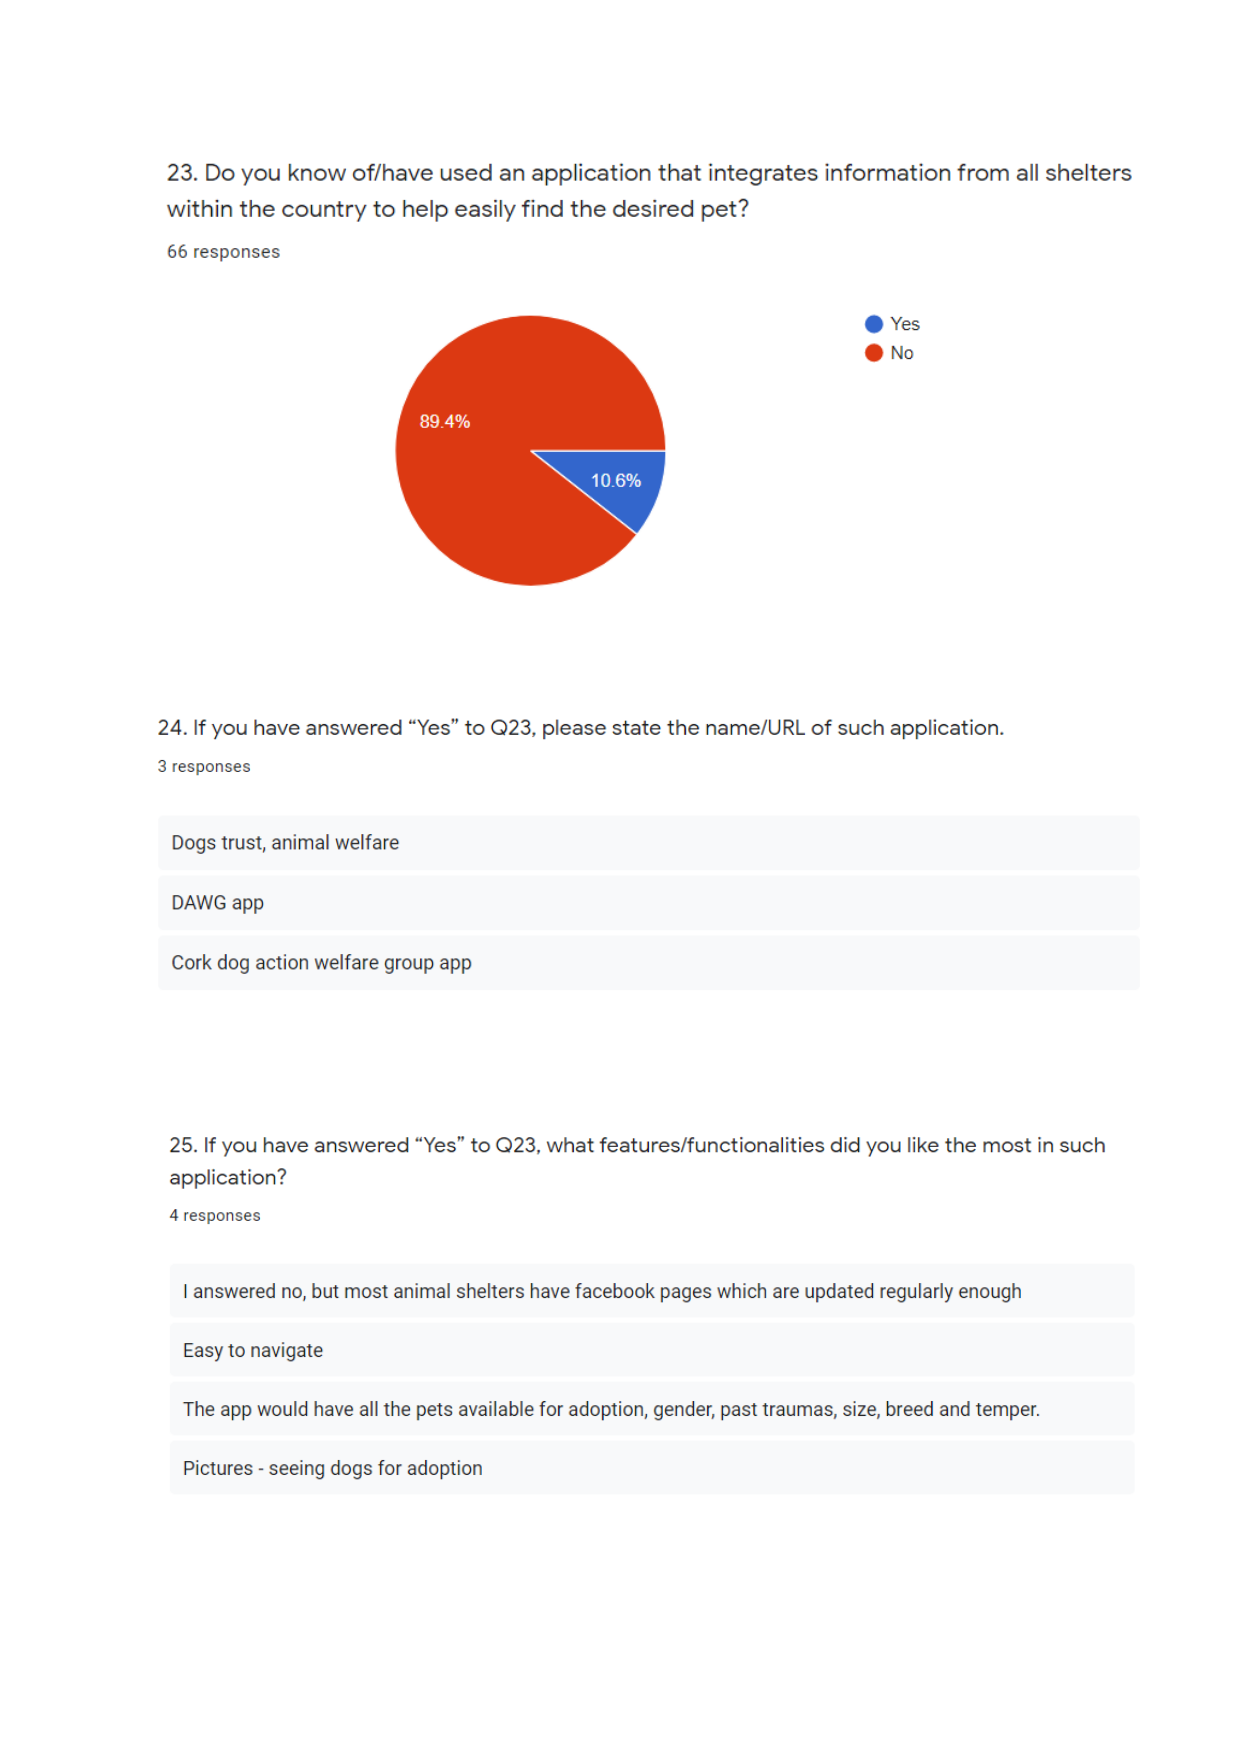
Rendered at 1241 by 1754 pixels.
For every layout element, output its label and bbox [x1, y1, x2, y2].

picture [150, 708, 1154, 1007]
picture [150, 150, 1154, 596]
picture [150, 1119, 1154, 1510]
